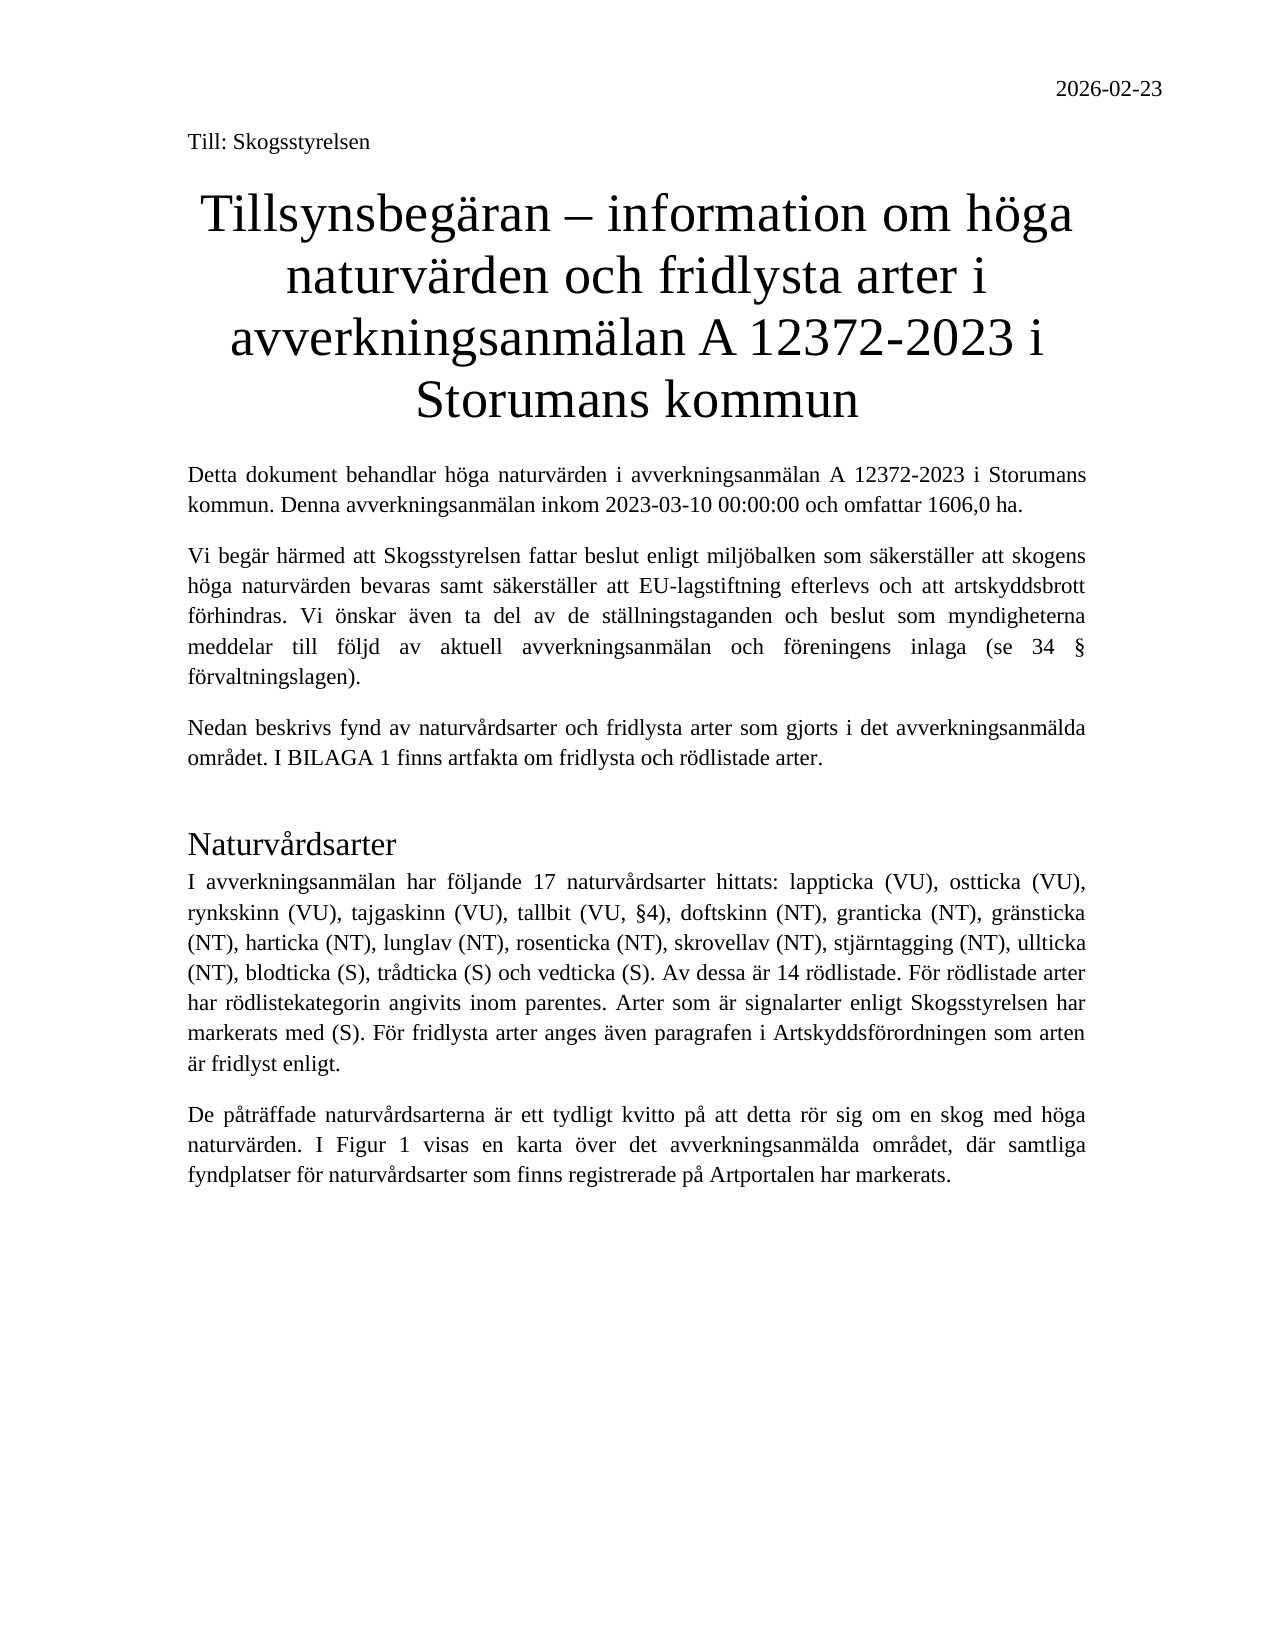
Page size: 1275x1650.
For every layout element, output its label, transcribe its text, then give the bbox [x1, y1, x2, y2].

title Tillsynsbegäran – information om höga naturvärden och fridlysta arter i avverkningsanmälan A 12372-2023 i Storumans kommun [187, 180, 1087, 429]
subtitle Naturvårdsarter [187, 824, 1087, 863]
text Nedan beskrivs fynd av naturvårdsarter och fridlysta arter som gjorts i det avverkningsanmälda området. I BILAGA 1 finns artfakta om fridlysta och rödlistade arter. [187, 714, 1087, 771]
text Vi begär härmed att Skogsstyrelsen fattar beslut enligt miljöbalken som säkerställer att skogens höga naturvärden bevaras samt säkerställer att EU-lagstiftning efterlevs och att artskyddsbrott förhindras. Vi önskar även ta del av de ställningstaganden och beslut som myndigheterna meddelar till följd av aktuell avverkningsanmälan och föreningens inlaga (se 34 § förvaltningslagen). [187, 542, 1087, 689]
text Detta dokument behandlar höga naturvärden i avverkningsanmälan A 12372-2023 i Storumans kommun. Denna avverkningsanmälan inkom 2023-03-10 00:00:00 och omfattar 1606,0 ha. [187, 461, 1087, 517]
text I avverkningsanmälan har följande 17 naturvårdsarter hittats: lappticka (VU), ostticka (VU), rynkskinn (VU), tajgaskinn (VU), tallbit (VU, §4), doftskinn (NT), granticka (NT), gränsticka (NT), harticka (NT), lunglav (NT), rosenticka (NT), skrovellav (NT), stjärntagging (NT), ullticka (NT), blodticka (S), trådticka (S) och vedticka (S). Av dessa är 14 rödlistade. För rödlistade arter har rödlistekategorin angivits inom parentes. Arter som är signalarter enligt Skogsstyrelsen har markerats med (S). För fridlysta arter anges även paragrafen i Artskyddsförordningen som arten är fridlyst enligt. [187, 868, 1087, 1076]
text De påträffade naturvårdsarterna är ett tydligt kvitto på att detta rör sig om en skog med höga naturvärden. I Figur 1 visas en karta över det avverkningsanmälda området, där samtliga fyndplatser för naturvårdsarter som finns registrerade på Artportalen har markerats. [187, 1101, 1087, 1187]
